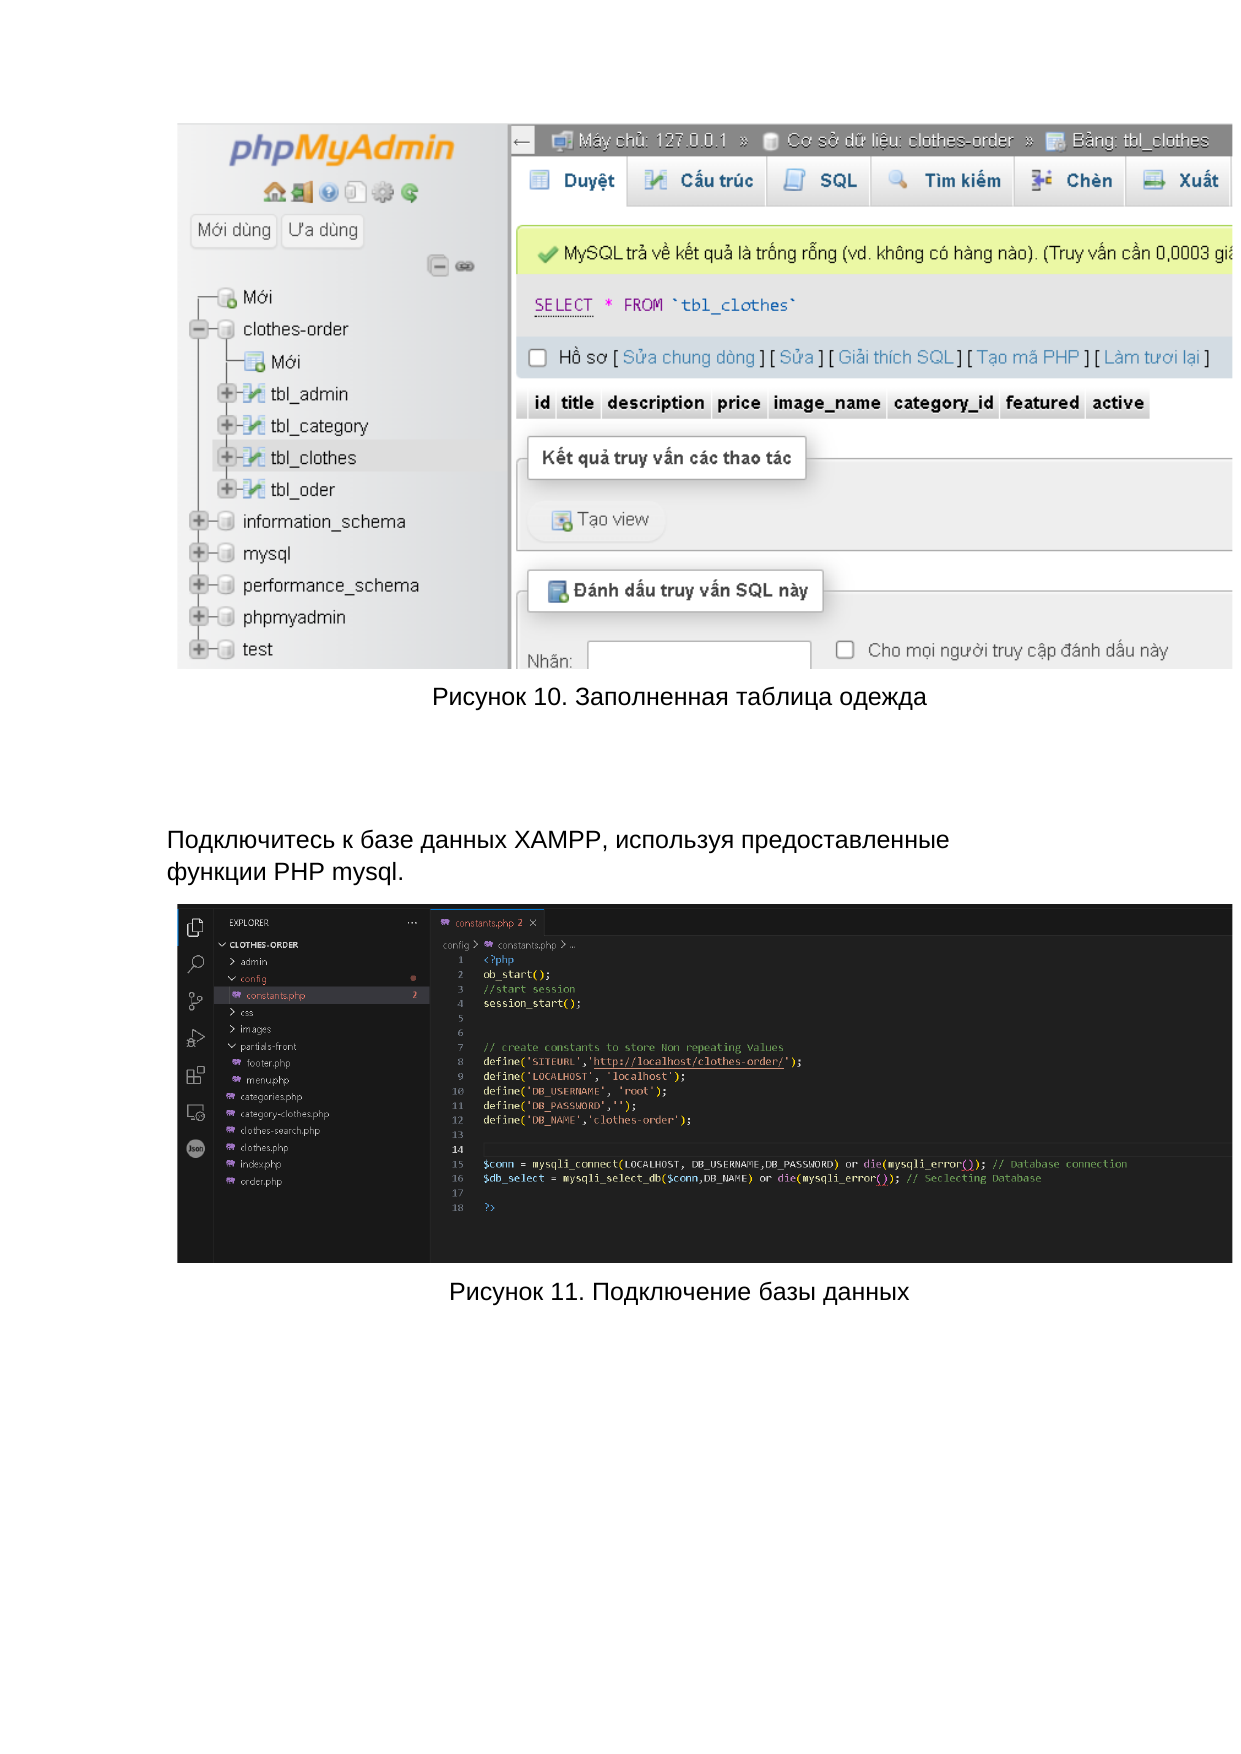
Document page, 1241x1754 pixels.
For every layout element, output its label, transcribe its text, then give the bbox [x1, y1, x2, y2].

text Рисунок 11. Подключение базы данных [366, 1276, 993, 1305]
picture [177, 116, 1233, 669]
text Подключитесь к базе данных XAMPP, используя предоставленные функции PHP mysql. [167, 825, 993, 885]
text Рисунок 10. Заполненная таблица одежда [366, 682, 993, 711]
picture [177, 904, 1233, 1263]
